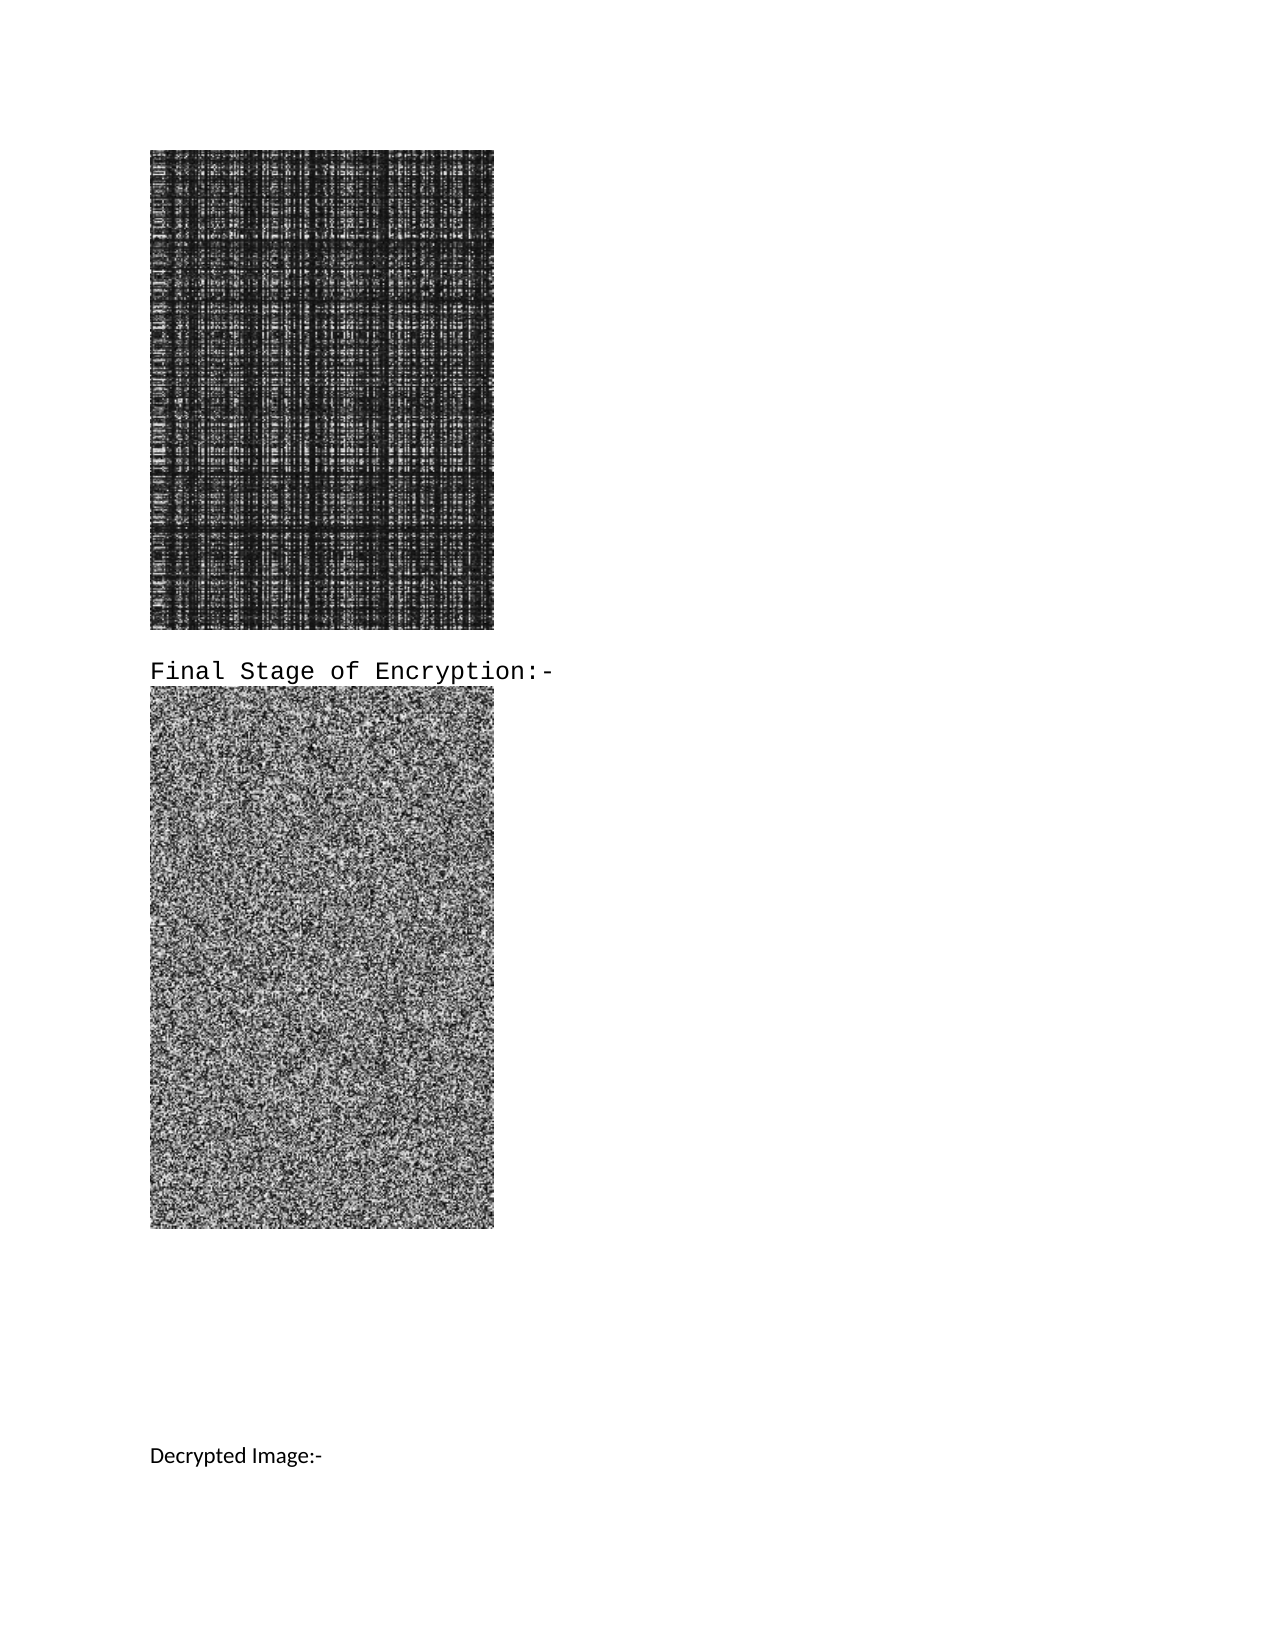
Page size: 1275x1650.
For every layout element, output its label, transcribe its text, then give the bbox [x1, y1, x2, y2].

picture [150, 686, 494, 1229]
text Final Stage of Encryption:- [150, 658, 1125, 687]
picture [150, 150, 494, 630]
text Decrypted Image:- [150, 1441, 1125, 1469]
